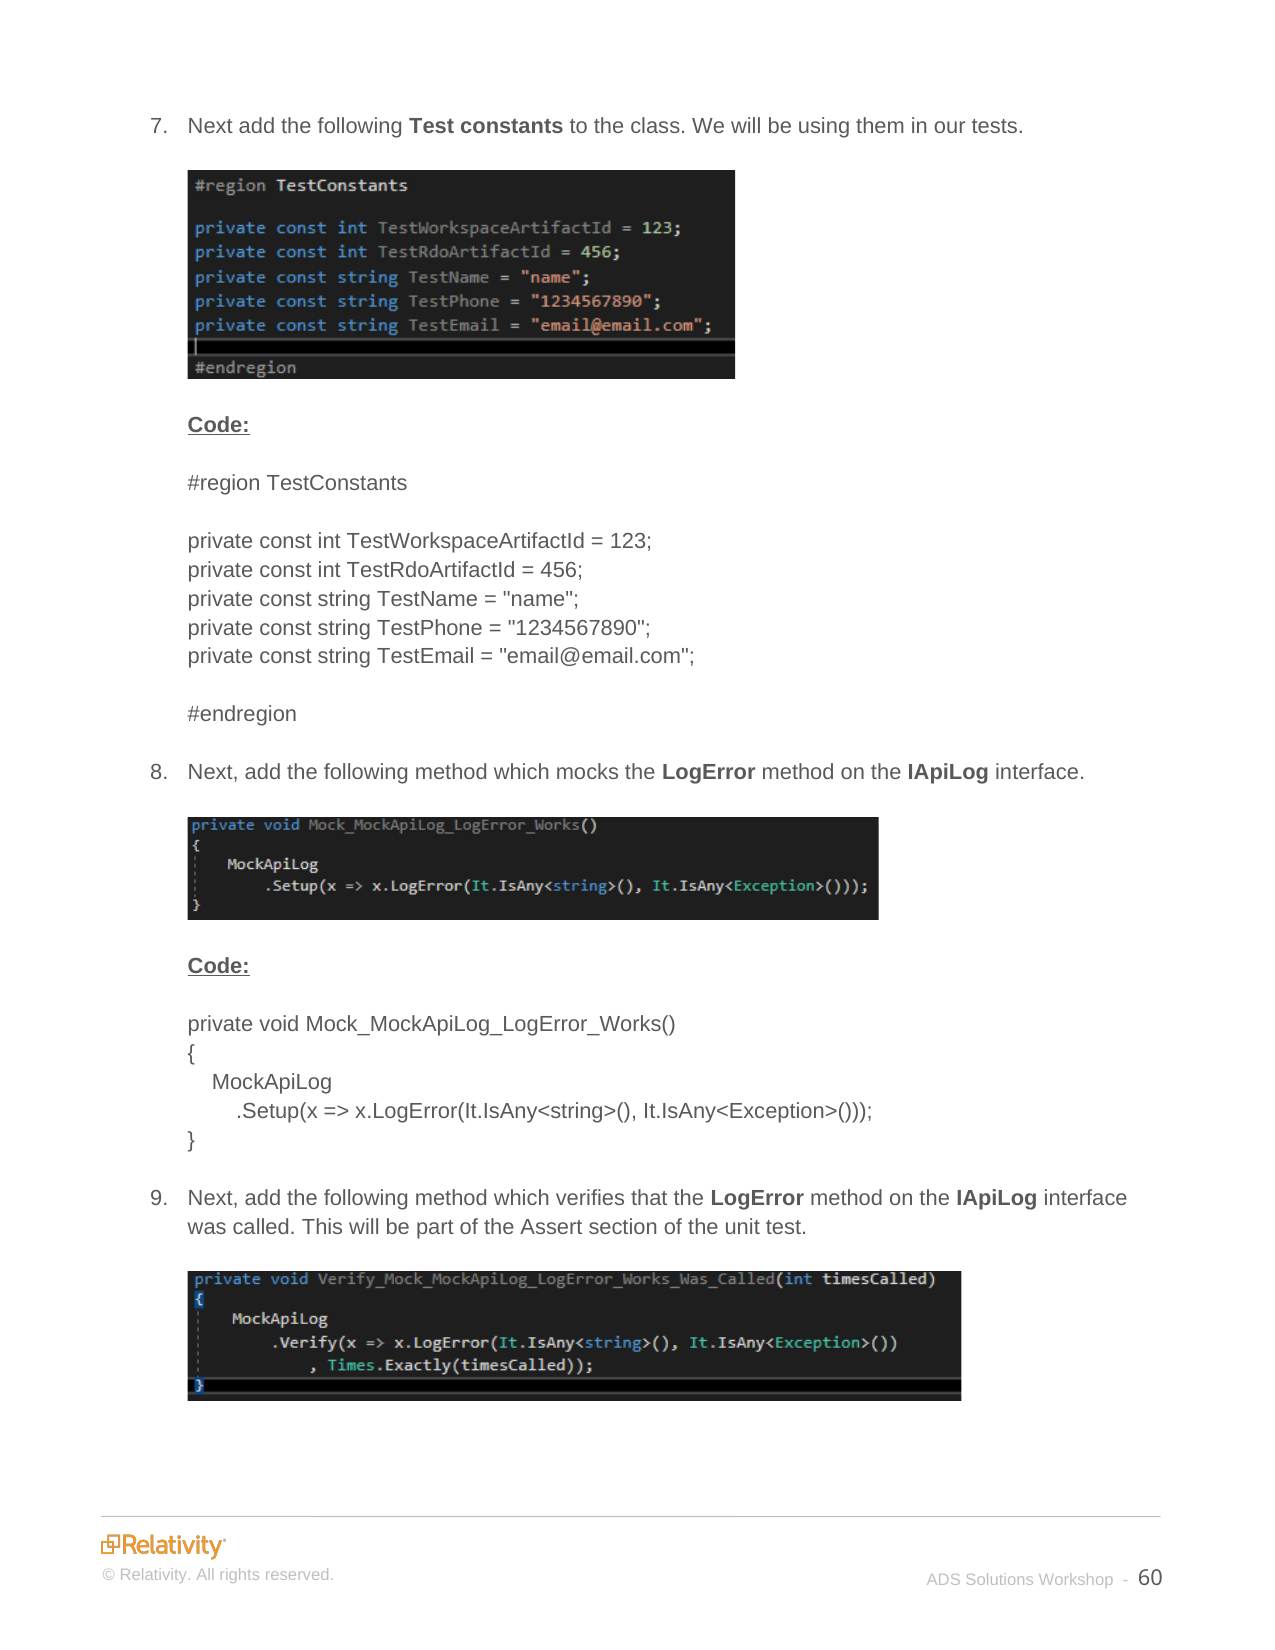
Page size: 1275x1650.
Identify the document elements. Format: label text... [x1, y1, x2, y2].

list private void Mock_MockApiLog_LogError_Works() [187, 1011, 1162, 1036]
picture [187, 1271, 962, 1401]
list private const string TestEmail = "email@email.com"; [187, 643, 1162, 668]
list #endregion [187, 701, 1162, 726]
list private const string TestName = "name"; [187, 585, 1162, 611]
list Next add the following Test constants to the class. We will be using them in our tests. [150, 112, 1162, 138]
list .Setup(x => x.LogError(It.IsAny<string>(), It.IsAny<Exception>())); [187, 1098, 1162, 1123]
picture [100, 1534, 227, 1560]
list Code: [187, 412, 1162, 437]
list } [187, 1127, 1162, 1152]
picture [187, 170, 736, 379]
list Code: [187, 953, 1162, 978]
list MockApiLog [187, 1069, 1162, 1094]
list Next, add the following method which verifies that the LogError method on the IApiLog interface was called. This will be part of the Assert section of the unit test. [150, 1184, 1162, 1239]
picture [187, 817, 879, 920]
list Next, add the following method which mocks the LogError method on the IApiLog interface. [150, 759, 1162, 784]
list private const int TestRdoArtifactId = 456; [187, 556, 1162, 582]
list #region TestConstants [187, 469, 1162, 495]
list private const string TestPhone = "1234567890"; [187, 614, 1162, 639]
list { [187, 1040, 1162, 1065]
list private const int TestWorkspaceArtifactId = 123; [187, 527, 1162, 553]
